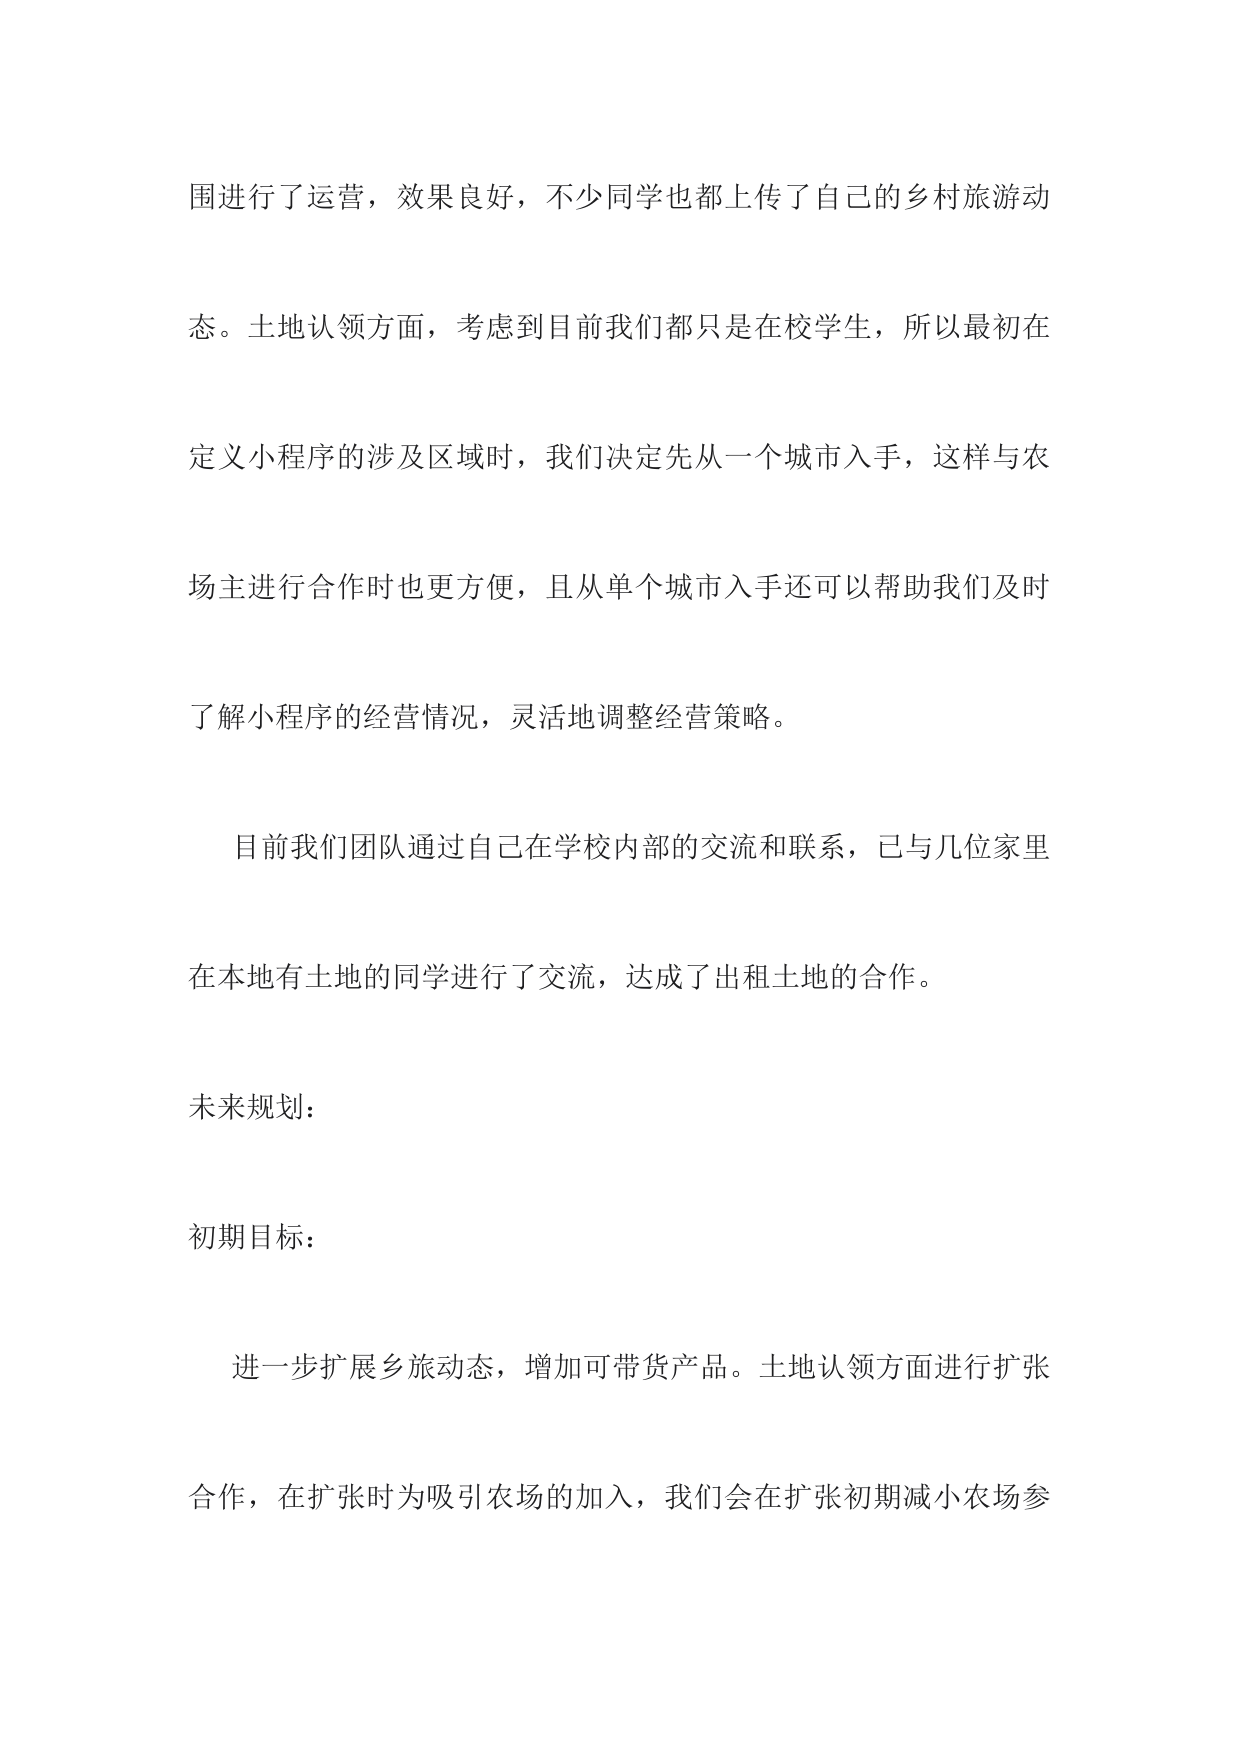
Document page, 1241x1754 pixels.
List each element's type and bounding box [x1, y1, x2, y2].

list [187, 162, 1053, 1527]
